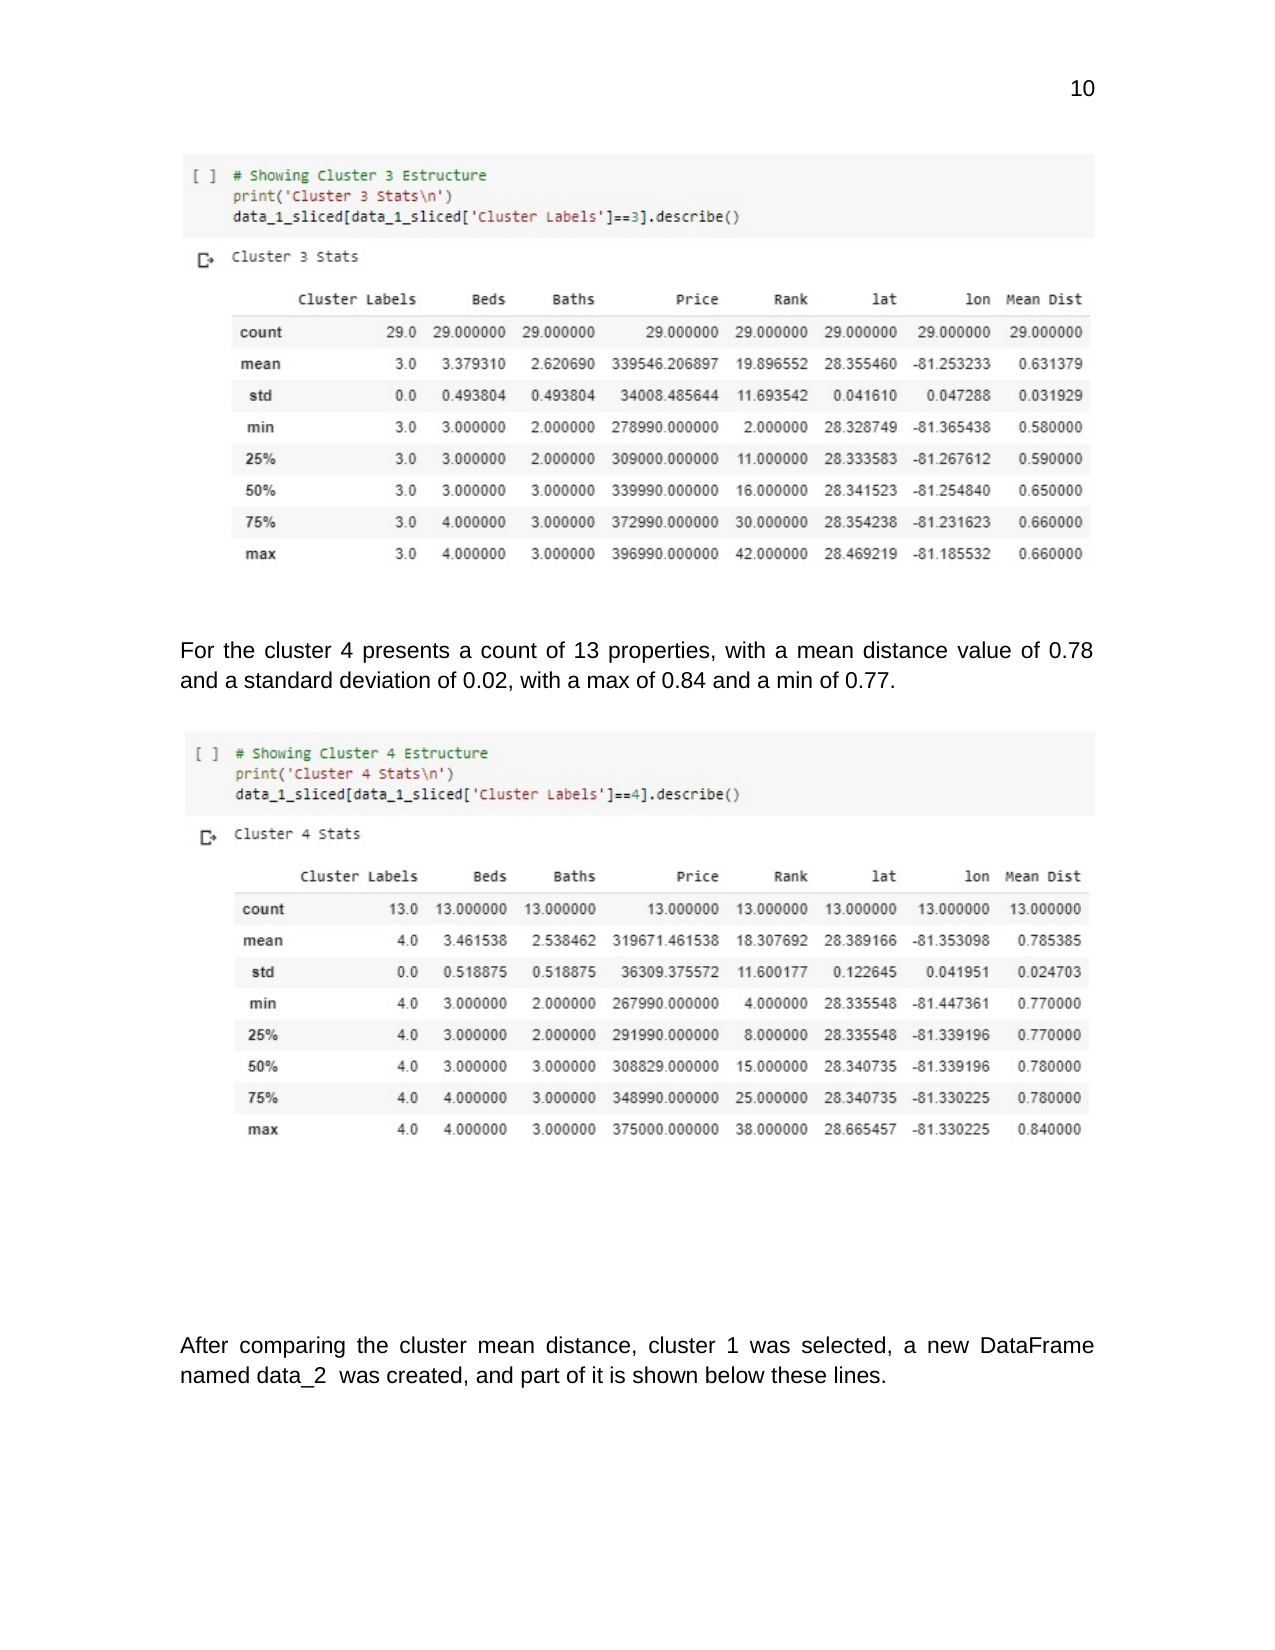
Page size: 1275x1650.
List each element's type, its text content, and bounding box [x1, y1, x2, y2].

text After comparing the cluster mean distance, cluster 1 was selected, a new DataFrame named data_2 was created, and part of it is shown below these lines. [180, 1332, 1095, 1388]
picture [180, 727, 1095, 1147]
text For the cluster 4 presents a count of 13 properties, with a mean distance value of 0.78 and a standard deviation of 0.02, with a max of 0.84 and a min of 0.77. [180, 637, 1095, 694]
picture [180, 150, 1095, 573]
